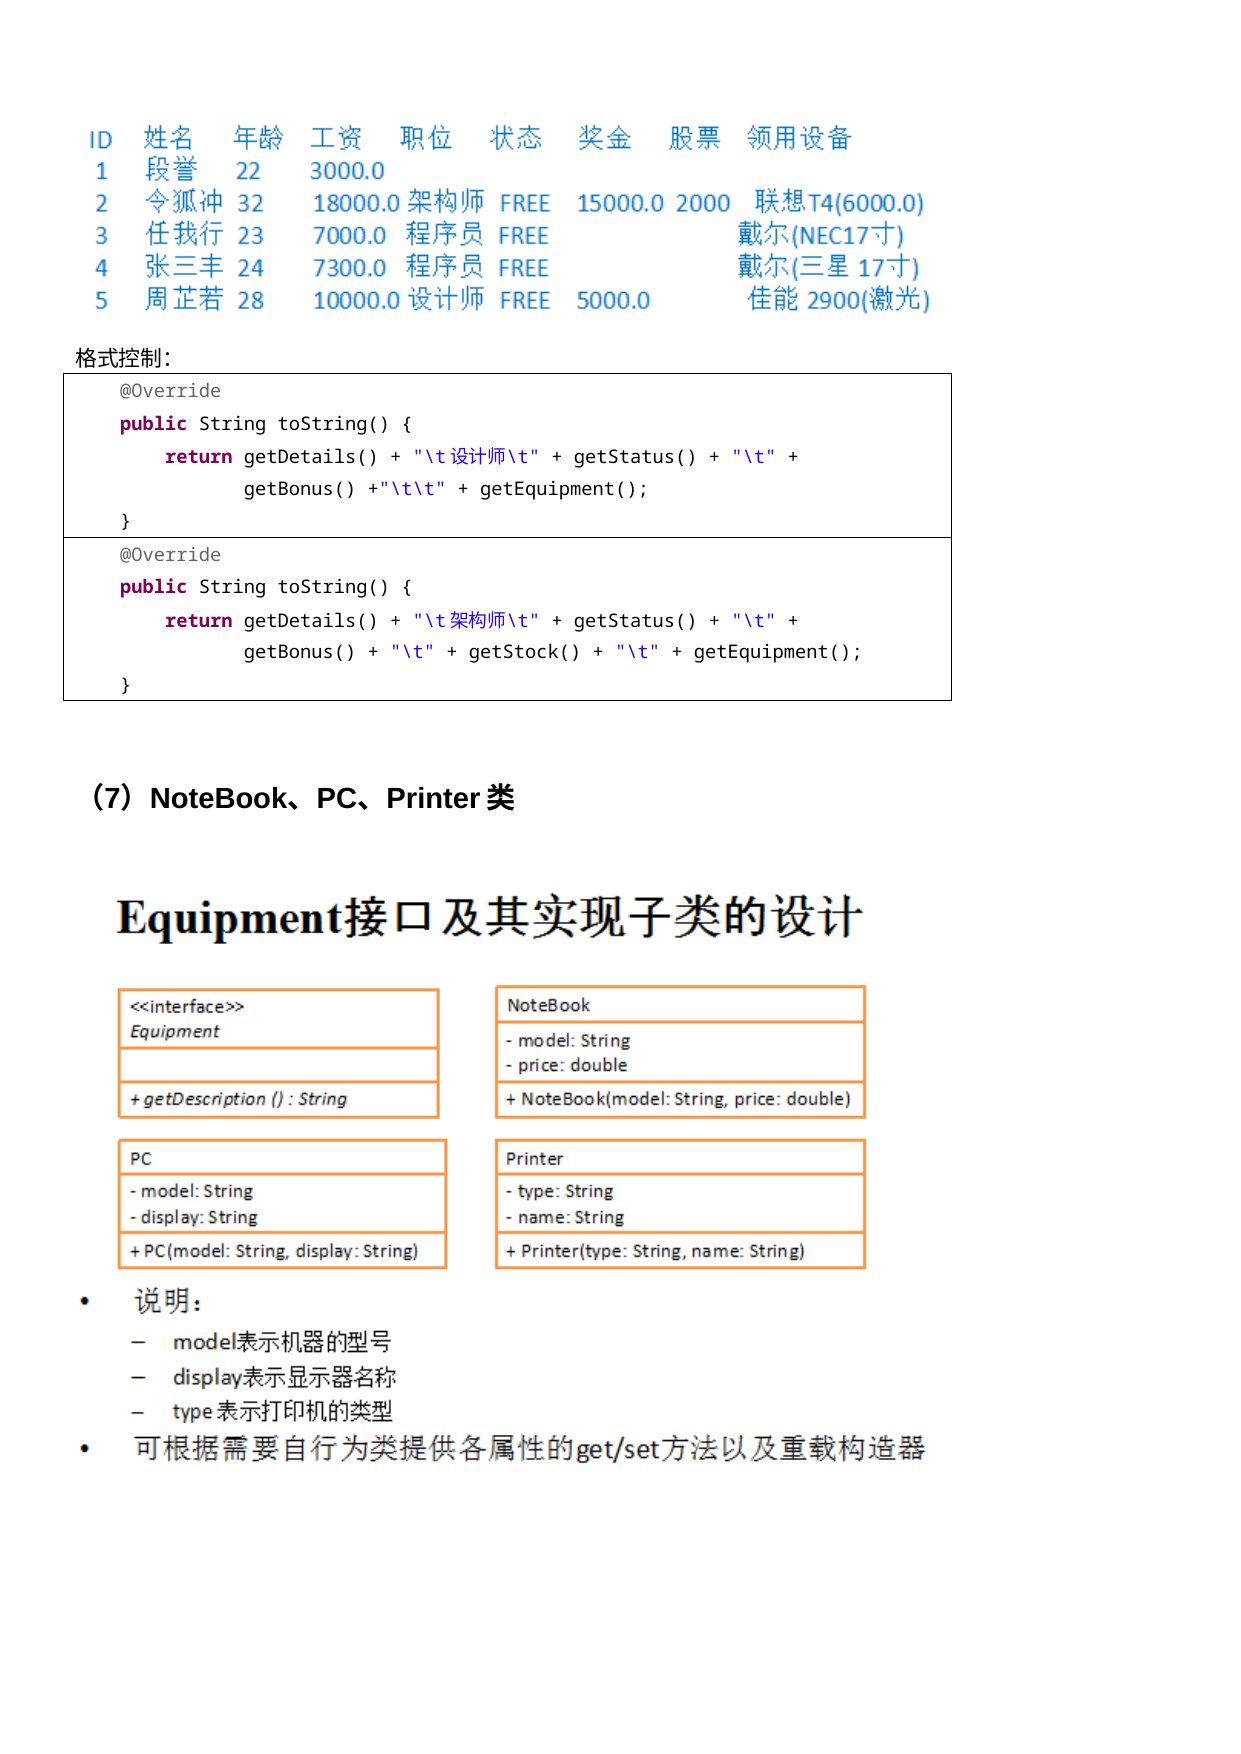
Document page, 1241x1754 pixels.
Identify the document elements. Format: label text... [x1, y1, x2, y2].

picture [75, 881, 940, 1480]
picture [75, 113, 940, 326]
subtitle （7）NoteBook、PC、Printer类 [75, 763, 1165, 828]
table_cell @Override public String toString() { return getDetails() + "\t架构师\t" + getStatus() + "\t" + getBonus() + "\t" + getStock() + "\t" + getEquipment(); } [64, 538, 951, 700]
table_header @Override public String toString() { return getDetails() + "\t设计师\t" + getStatus() + "\t" + getBonus() +"\t\t" + getEquipment(); } [64, 374, 951, 537]
text 格式控制： [75, 341, 1165, 373]
